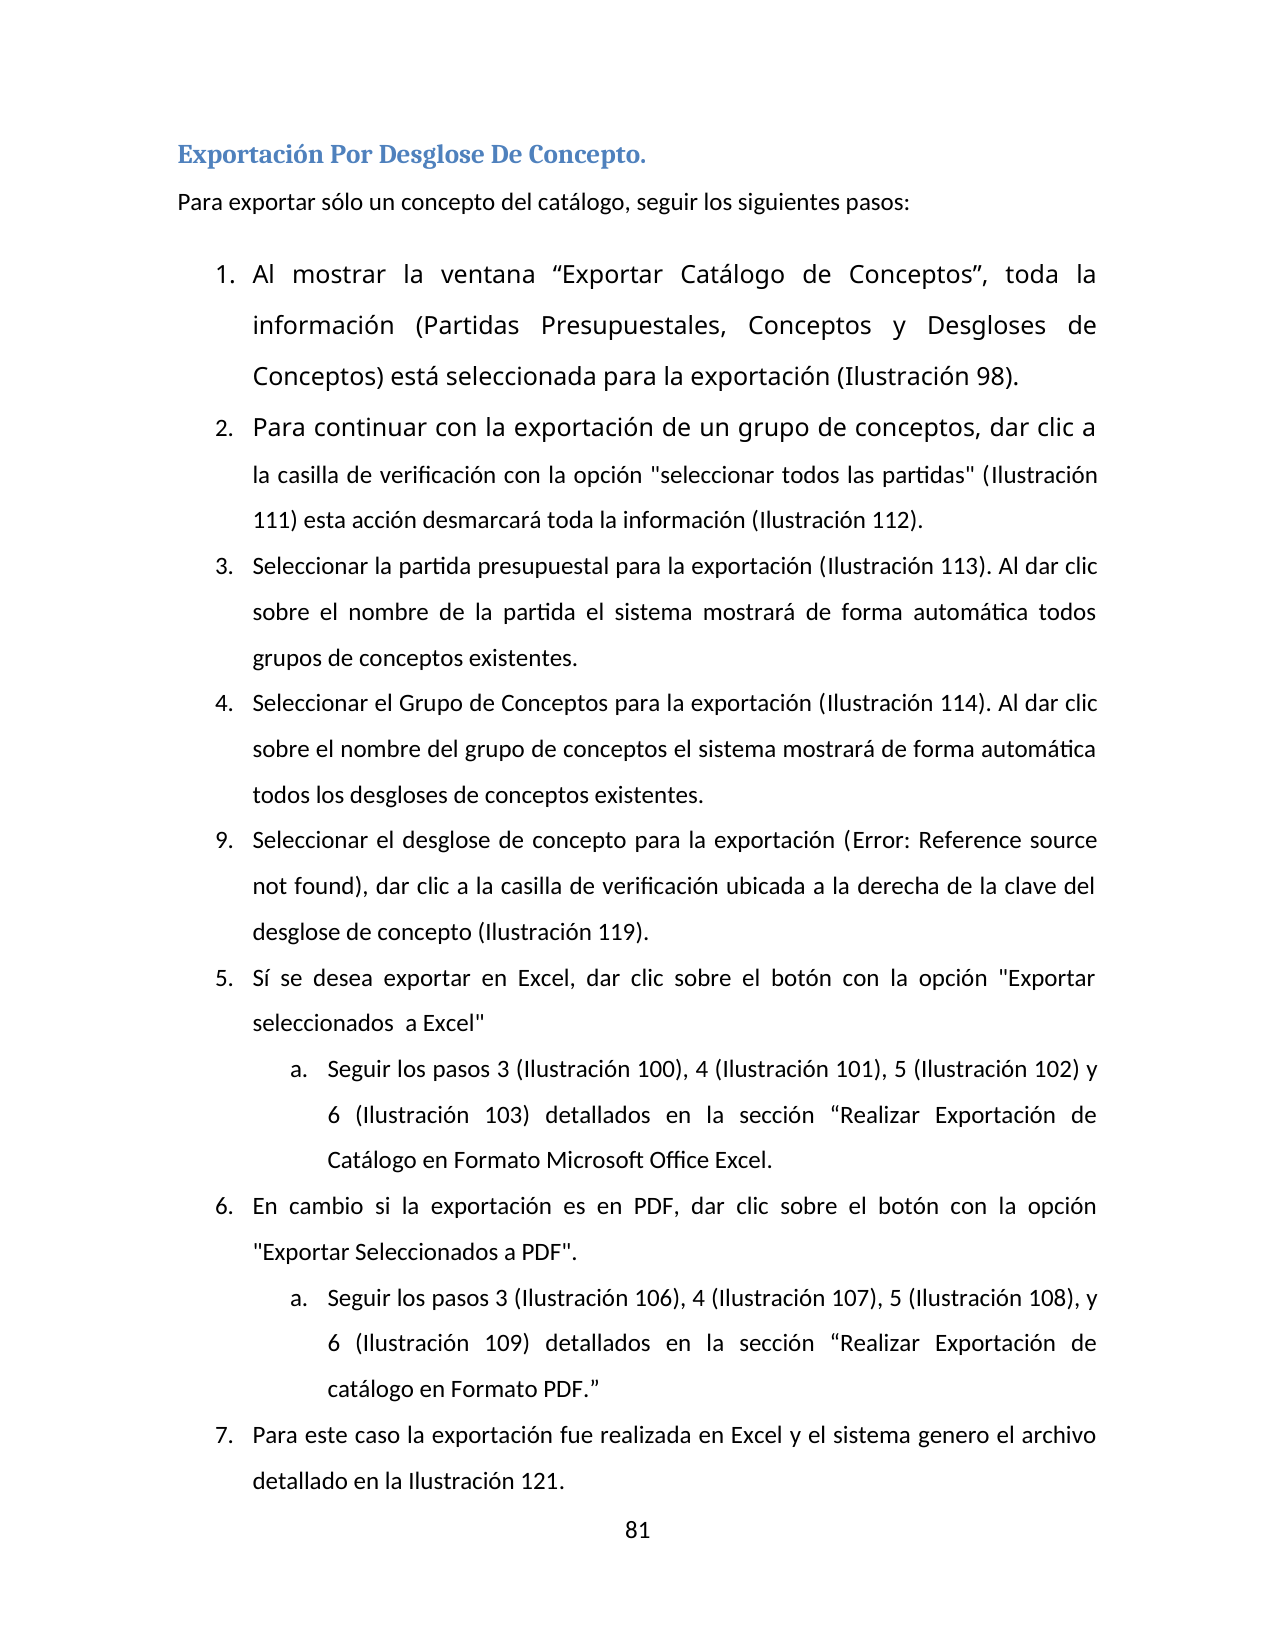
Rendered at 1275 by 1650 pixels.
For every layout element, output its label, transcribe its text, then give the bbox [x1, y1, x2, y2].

list Para continuar con la exportación de un grupo de conceptos, dar clic a la casilla de verificación con la opción "seleccionar todos las partidas" (Ilustración 111) esta acción desmarcará toda la información (Ilustración 112). [215, 409, 1098, 535]
list Seguir los pasos 3 (Ilustración 106), 4 (Ilustración 107), 5 (Ilustración 108), y 6 (Ilustración 109) detallados en la sección “Realizar Exportación de catálogo en Formato PDF.” [290, 1282, 1098, 1404]
list Seleccionar la partida presupuestal para la exportación (Ilustración 113). Al dar clic sobre el nombre de la partida el sistema mostrará de forma automática todos grupos de conceptos existentes. [215, 550, 1098, 672]
subtitle Exportación Por Desglose De Concepto. [177, 139, 1098, 170]
text Para exportar sólo un concepto del catálogo, seguir los siguientes pasos: [177, 186, 1098, 216]
list Para este caso la exportación fue realizada en Excel y el sistema genero el archivo detallado en la Ilustración 121. [215, 1419, 1098, 1495]
list Seguir los pasos 3 (Ilustración 100), 4 (Ilustración 101), 5 (Ilustración 102) y 6 (Ilustración 103) detallados en la sección “Realizar Exportación de Catálogo en Formato Microsoft Office Excel. [290, 1053, 1098, 1175]
list Seleccionar el Grupo de Conceptos para la exportación (Ilustración 114). Al dar clic sobre el nombre del grupo de conceptos el sistema mostrará de forma automática todos los desgloses de conceptos existentes. [215, 687, 1098, 809]
list En cambio si la exportación es en PDF, dar clic sobre el botón con la opción "Exportar Seleccionados a PDF". [215, 1190, 1098, 1267]
list Sí se desea exportar en Excel, dar clic sobre el botón con la opción "Exportar seleccionados a Excel" [215, 962, 1098, 1038]
list Al mostrar la ventana “Exportar Catálogo de Conceptos”, toda la información (Partidas Presupuestales, Conceptos y Desgloses de Conceptos) está seleccionada para la exportación (Ilustración 98). [215, 256, 1098, 392]
